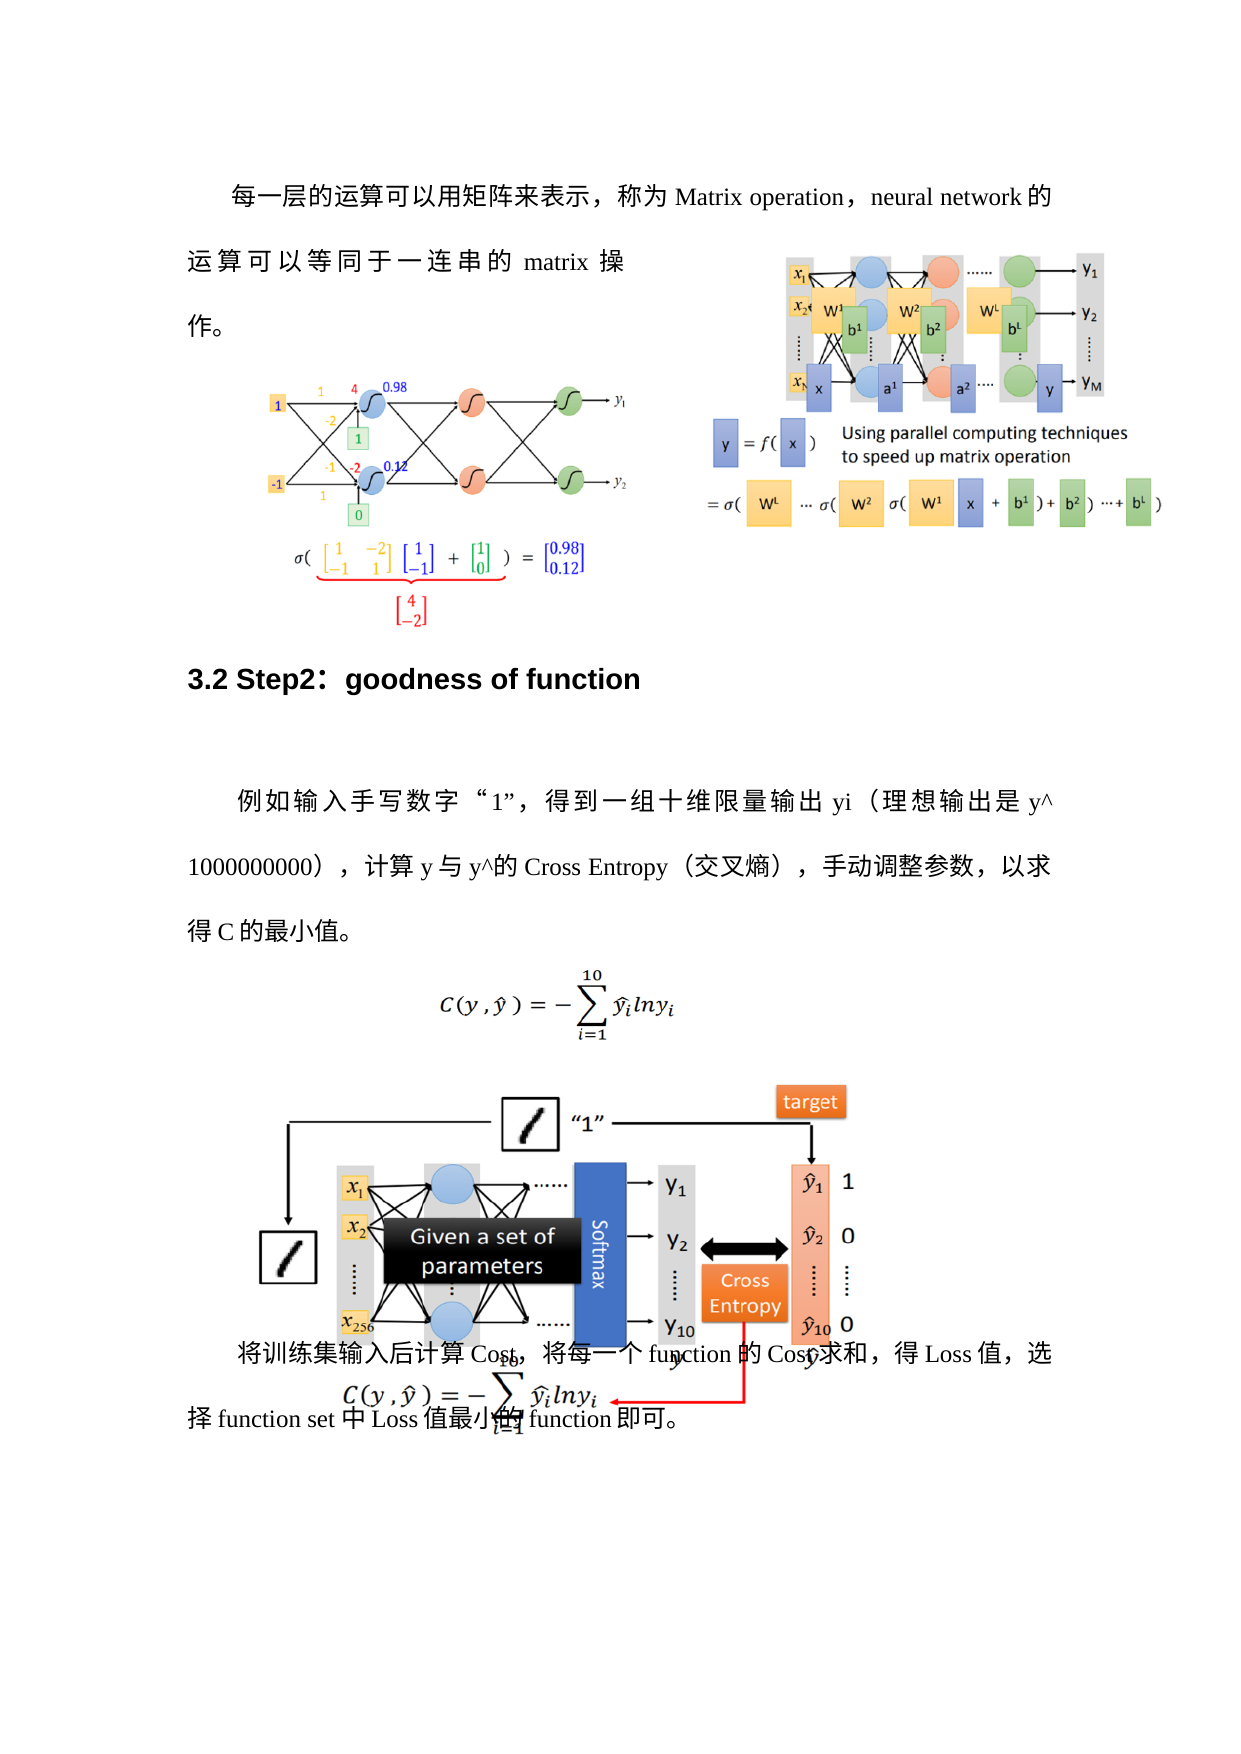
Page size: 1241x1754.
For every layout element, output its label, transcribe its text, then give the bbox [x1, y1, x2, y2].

subtitle 3.2 Step2：goodness of function [187, 644, 1053, 709]
text 例如输入手写数字“1”，得到一组十维限量输出yi（理想输出是y^ 1000000000），计算y与y^的Cross Entropy（交叉熵），手动调整参数，以求得C的最小值。 [187, 767, 1053, 962]
text 每一层的运算可以用矩阵来表示，称为Matrix operation，neural network的运算可以等同于一连串的matrix操作。 [187, 162, 1053, 357]
picture [202, 246, 1183, 641]
text 将训练集输入后计算Cost，将每一个function的Cost求和，得Loss值，选择function set 中Loss值最小的function即可。 [187, 1319, 1053, 1449]
picture [198, 969, 901, 1319]
